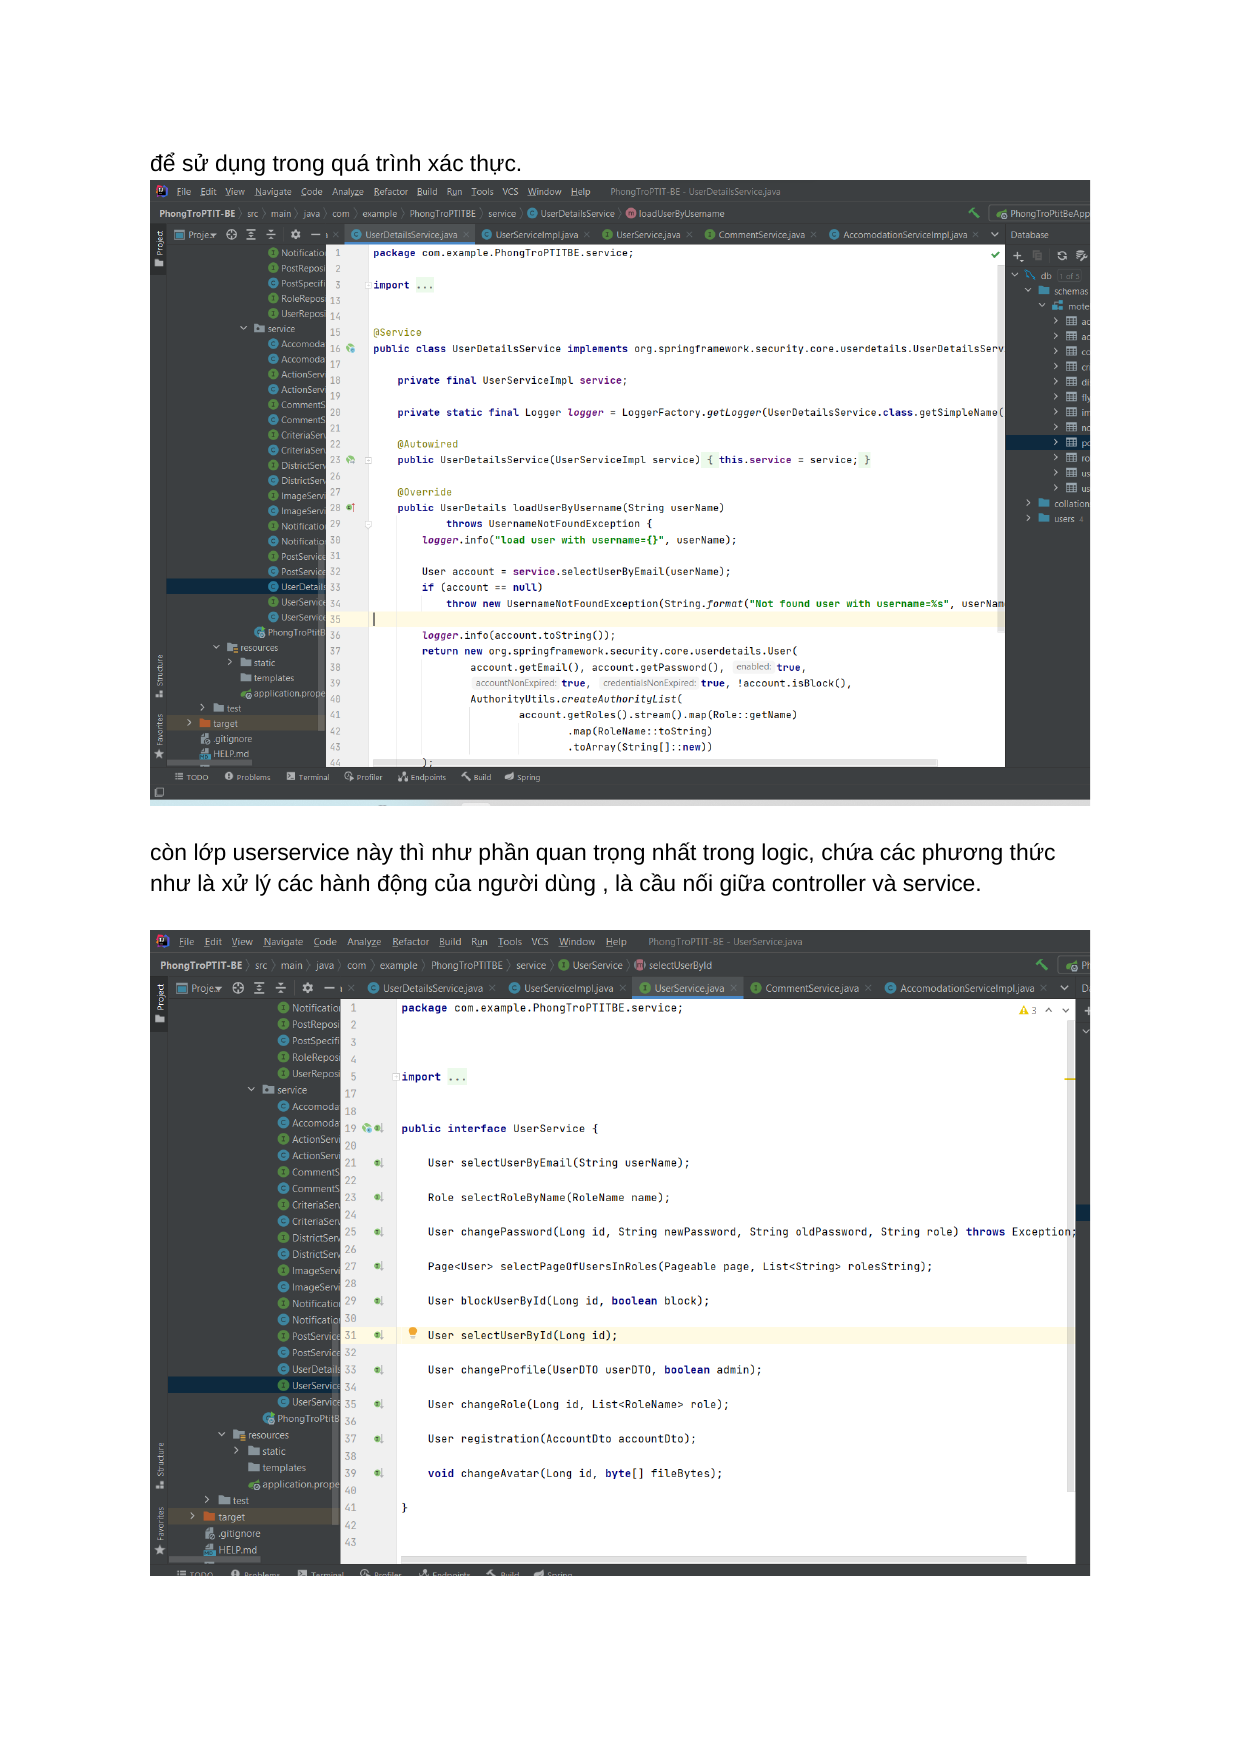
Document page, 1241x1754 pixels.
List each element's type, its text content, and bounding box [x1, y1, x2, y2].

picture [150, 180, 1091, 806]
picture [150, 930, 1091, 1576]
text Lớp UserDetailsService liên quan đến SpringSecurity,Nó được sử dụng trong quá trình xác thực người dùng và cung cấp một cách để tìm kiếm thông tin người dùng từ cơ sở dữ liệu để sử dụng trong quá trình xác thực. [150, 150, 1090, 180]
text còn lớp userservice này thì như phần quan trọng nhất trong logic, chứa các phương thức như là xử lý các hành động của người dùng , là cầu nối giữa controller và service. [150, 839, 1090, 896]
